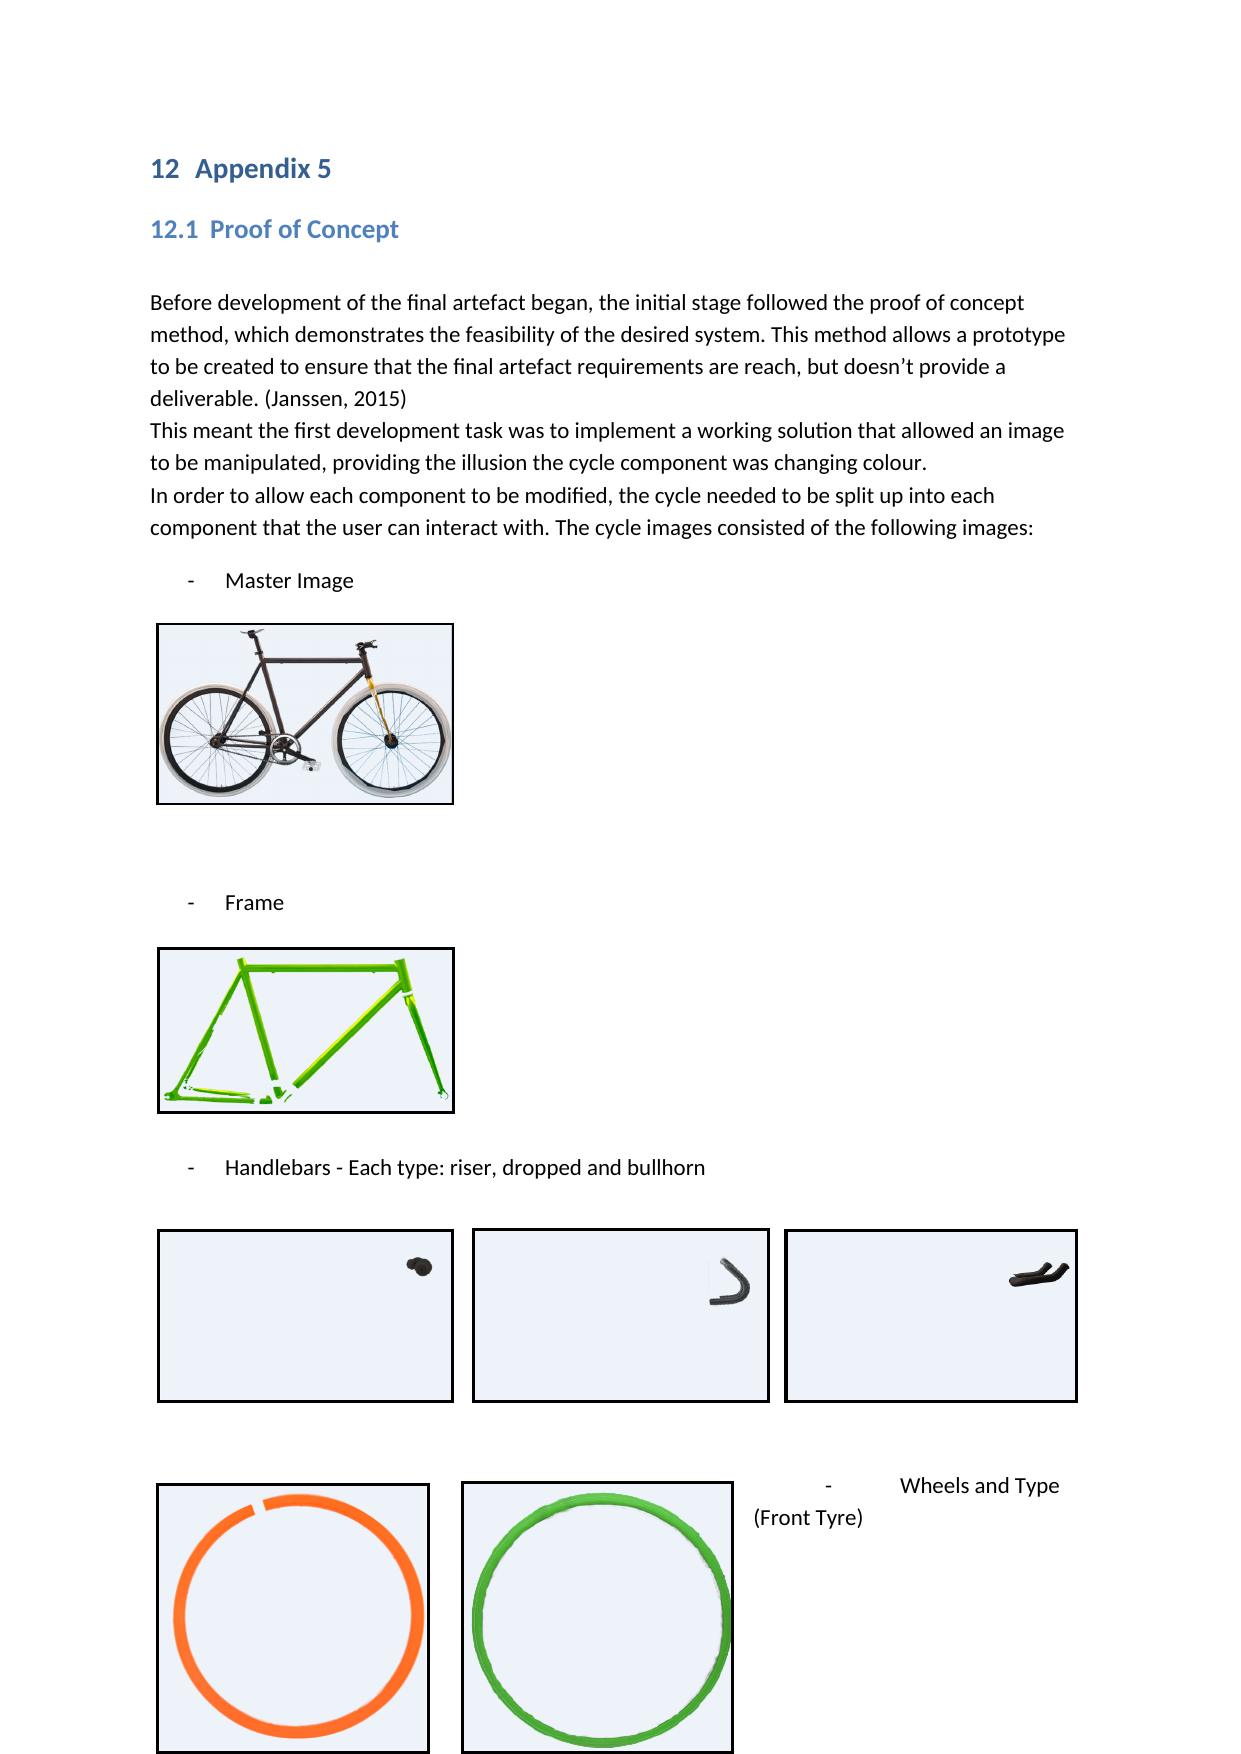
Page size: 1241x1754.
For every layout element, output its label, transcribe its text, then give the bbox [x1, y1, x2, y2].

list Master Image [187, 566, 1090, 594]
picture [788, 1232, 1075, 1400]
picture [159, 1486, 427, 1751]
picture [160, 950, 452, 1111]
picture [464, 1484, 731, 1751]
picture [475, 1231, 767, 1400]
subtitle Proof of Concept [150, 212, 1090, 283]
picture [159, 625, 452, 803]
picture [160, 1232, 451, 1400]
list Handlebars - Each type: riser, dropped and bullhorn [187, 1153, 1090, 1181]
list Wheels and Type (Front Tyre) [187, 1471, 1090, 1531]
subtitle Appendix 5 [150, 150, 1090, 186]
text Before development of the final artefact began, the initial stage followed the proof of concept method, which demonstrates the feasibility of the desired system. This method allows a prototype to be created to ensure that the final artefact requirements are reach, but doesn’t provide a deliverable. (Janssen, 2015) This meant the first development task was to implement a working solution that allowed an image to be manipulated, providing the illusion the cycle component was changing colour. In order to allow each component to be modified, the cycle needed to be split up into each component that the user can interact with. The cycle images consisted of the following images: [150, 288, 1090, 541]
list Frame [187, 888, 1090, 916]
